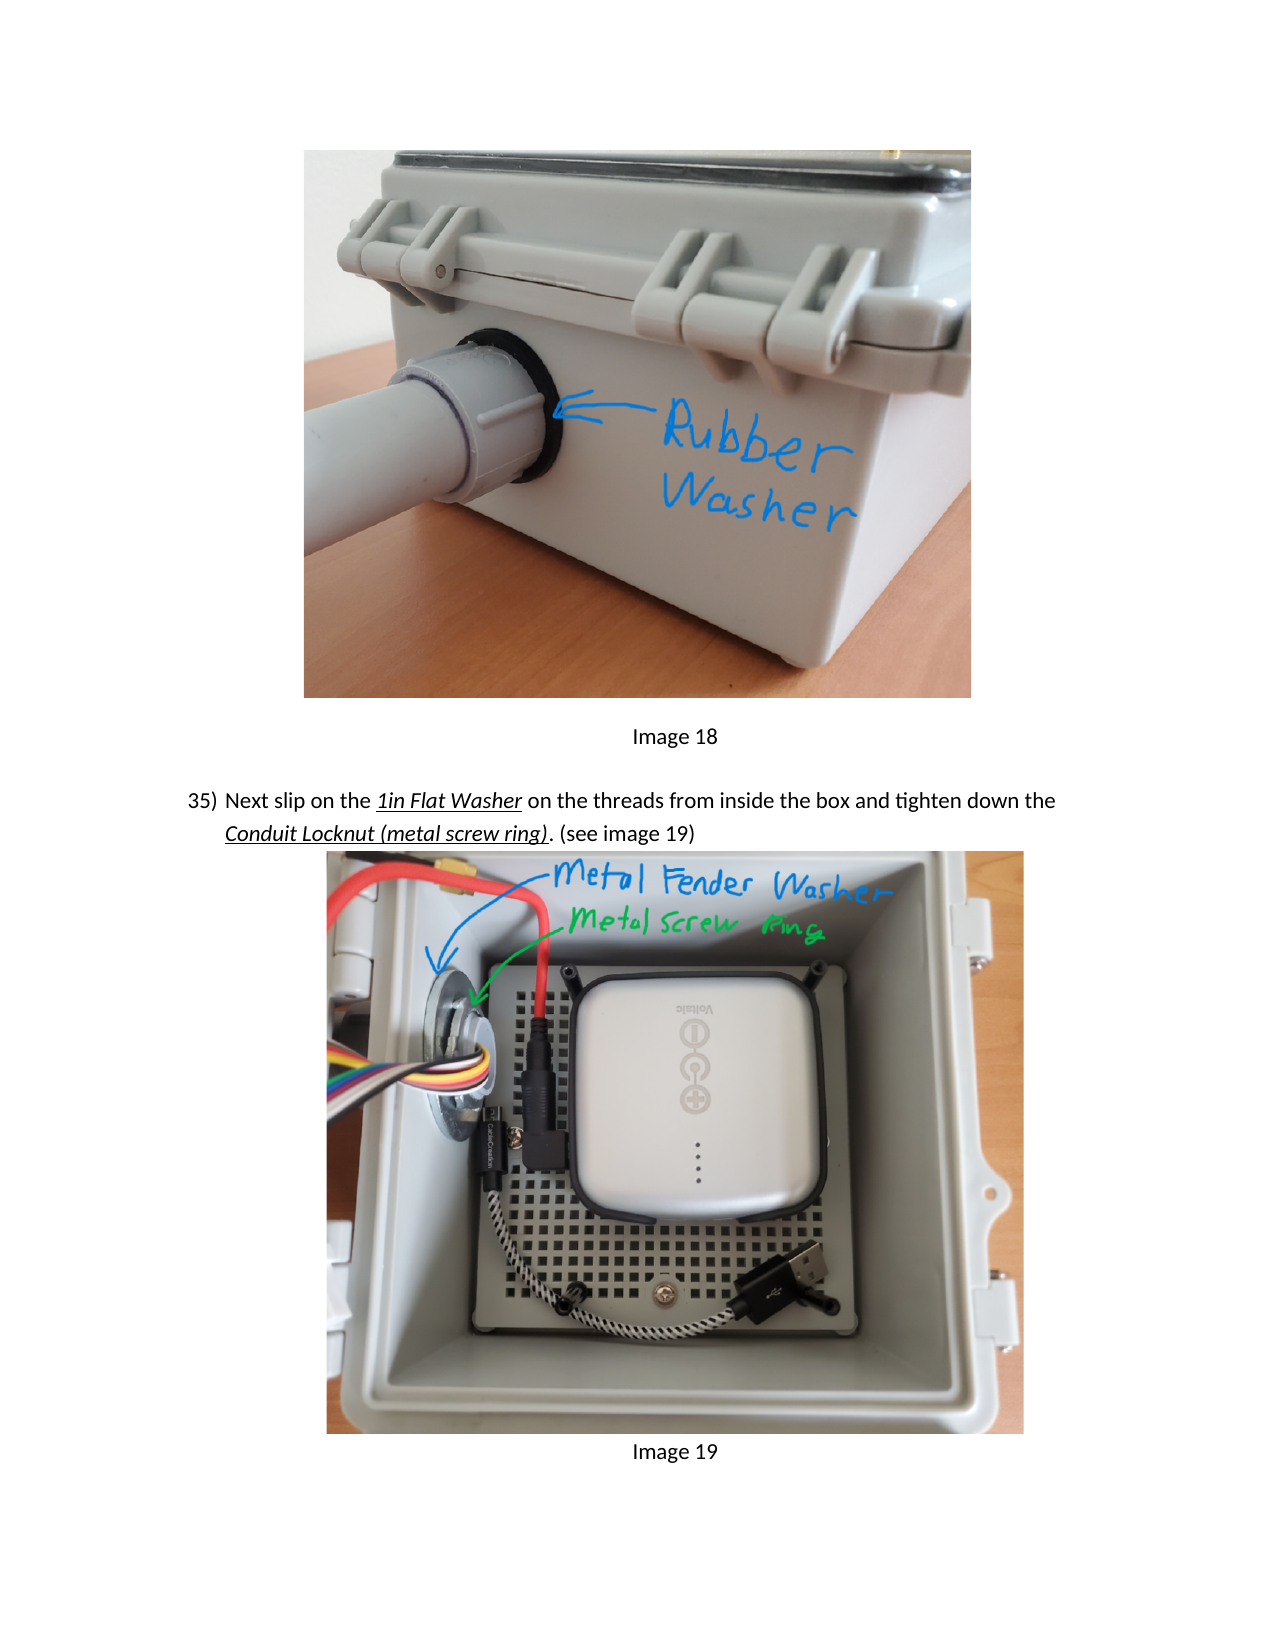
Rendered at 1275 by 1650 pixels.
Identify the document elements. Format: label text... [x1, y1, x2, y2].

list Image 18 [225, 722, 1125, 750]
picture [326, 851, 1024, 1434]
picture [303, 150, 972, 698]
list Next slip on the 1in Flat Washer on the threads from inside the box and tighten down the Conduit Locknut (metal screw ring). (see image 19) [187, 787, 1125, 847]
list Image 19 [225, 1437, 1125, 1465]
